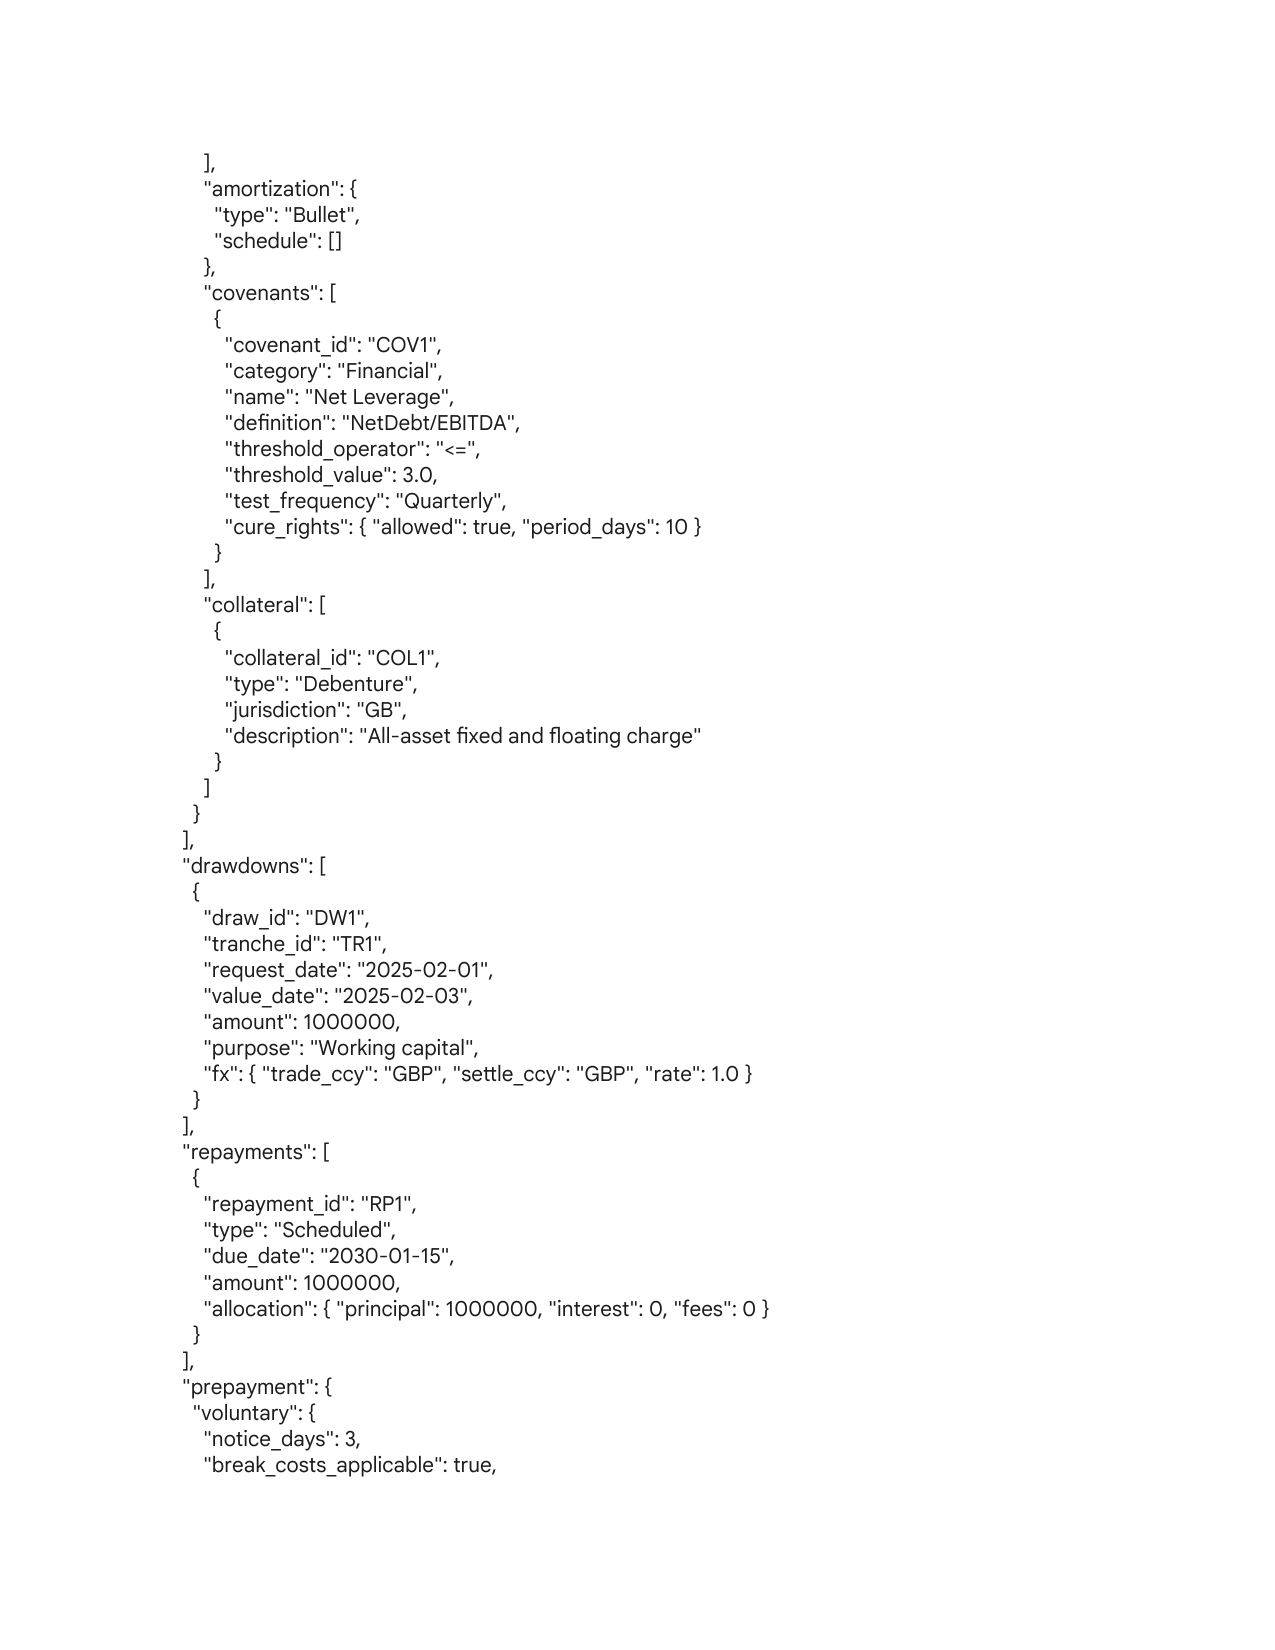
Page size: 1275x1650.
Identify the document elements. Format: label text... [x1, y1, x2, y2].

text ], [150, 150, 1125, 176]
text "drawdowns": [ [150, 853, 1125, 879]
text "covenants": [ [150, 280, 1125, 306]
text } [150, 541, 1125, 567]
text "type": "Bullet", [150, 202, 1125, 228]
text } [150, 801, 1125, 827]
text ], [150, 567, 1125, 593]
text "voluntary": { [150, 1400, 1125, 1426]
text "type": "Debenture", [150, 671, 1125, 697]
text } [150, 749, 1125, 775]
text "cure_rights": { "allowed": true, "period_days": 10 } [150, 514, 1125, 541]
text "collateral": [ [150, 593, 1125, 619]
text "request_date": "2025-02-01", [150, 957, 1125, 983]
text "threshold_value": 3.0, [150, 462, 1125, 488]
text "prepayment": { [150, 1374, 1125, 1400]
text "break_costs_applicable": true, [150, 1452, 1125, 1478]
text { [150, 619, 1125, 645]
text "notice_days": 3, [150, 1426, 1125, 1452]
text "category": "Financial", [150, 358, 1125, 384]
text "due_date": "2030-01-15", [150, 1244, 1125, 1270]
text { [150, 306, 1125, 332]
text } [150, 1322, 1125, 1348]
text "jurisdiction": "GB", [150, 697, 1125, 723]
text "threshold_operator": "<=", [150, 436, 1125, 462]
text ], [150, 1348, 1125, 1374]
text "amortization": { [150, 176, 1125, 202]
text "repayment_id": "RP1", [150, 1192, 1125, 1218]
text "amount": 1000000, [150, 1270, 1125, 1296]
text "amount": 1000000, [150, 1009, 1125, 1035]
text "tranche_id": "TR1", [150, 931, 1125, 957]
text "draw_id": "DW1", [150, 905, 1125, 931]
text "definition": "NetDebt/EBITDA", [150, 410, 1125, 436]
text "value_date": "2025-02-03", [150, 983, 1125, 1009]
text "purpose": "Working capital", [150, 1035, 1125, 1061]
text "type": "Scheduled", [150, 1218, 1125, 1244]
text "test_frequency": "Quarterly", [150, 488, 1125, 514]
text "allocation": { "principal": 1000000, "interest": 0, "fees": 0 } [150, 1296, 1125, 1322]
text "fx": { "trade_ccy": "GBP", "settle_ccy": "GBP", "rate": 1.0 } [150, 1061, 1125, 1087]
text "name": "Net Leverage", [150, 384, 1125, 410]
text { [150, 1166, 1125, 1192]
text { [150, 879, 1125, 905]
text "repayments": [ [150, 1139, 1125, 1166]
text } [150, 1087, 1125, 1113]
text ], [150, 1113, 1125, 1139]
text ] [150, 775, 1125, 801]
text "covenant_id": "COV1", [150, 332, 1125, 358]
text "description": "All-asset fixed and floating charge" [150, 723, 1125, 749]
text }, [150, 254, 1125, 280]
text "schedule": [] [150, 228, 1125, 254]
text ], [150, 827, 1125, 853]
text "collateral_id": "COL1", [150, 645, 1125, 671]
